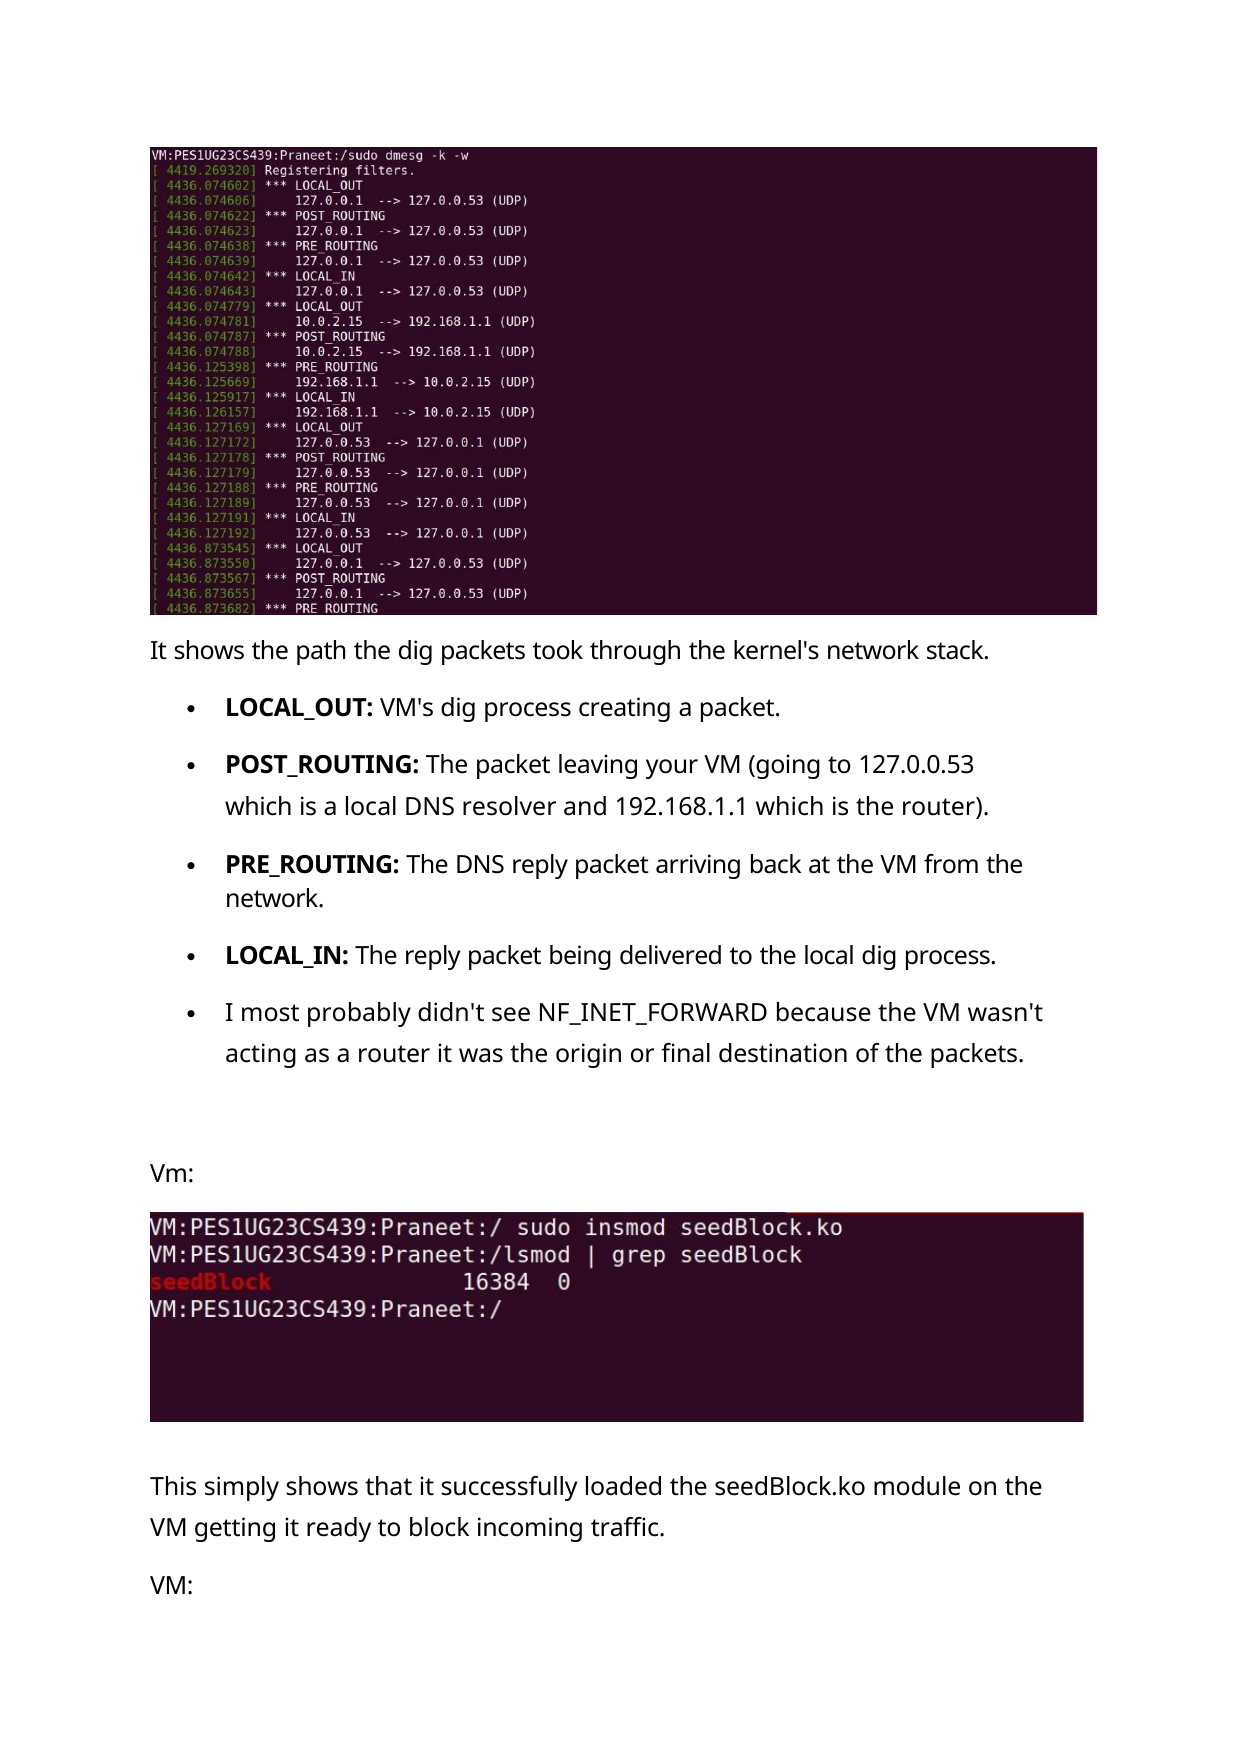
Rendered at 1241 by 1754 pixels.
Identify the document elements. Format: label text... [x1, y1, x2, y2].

text VM: [150, 1567, 1107, 1602]
list I most probably didn't see NF_INET_FORWARD because the VM wasn't acting as a router it was the origin or final destination of the packets. [187, 994, 1081, 1070]
list LOCAL_IN: The reply packet being delivered to the local dig process. [187, 937, 1107, 972]
picture [150, 1212, 1084, 1422]
text Vm: [150, 1156, 1107, 1190]
list PRE_ROUTING: The DNS reply packet arriving back at the VM from the network. [187, 846, 1107, 914]
list POST_ROUTING: The packet leaving your VM (going to 127.0.0.53 which is a local DNS resolver and 192.168.1.1 which is the router). [187, 747, 1036, 822]
text This simply shows that it successfully loaded the seedBlock.ko module on the VM getting it ready to block incoming traffic. [150, 1468, 1061, 1544]
list LOCAL_OUT: VM's dig process creating a packet. [187, 690, 1107, 724]
text It shows the path the dig packets took through the kernel's network stack. [150, 633, 1107, 667]
picture [150, 147, 1098, 615]
